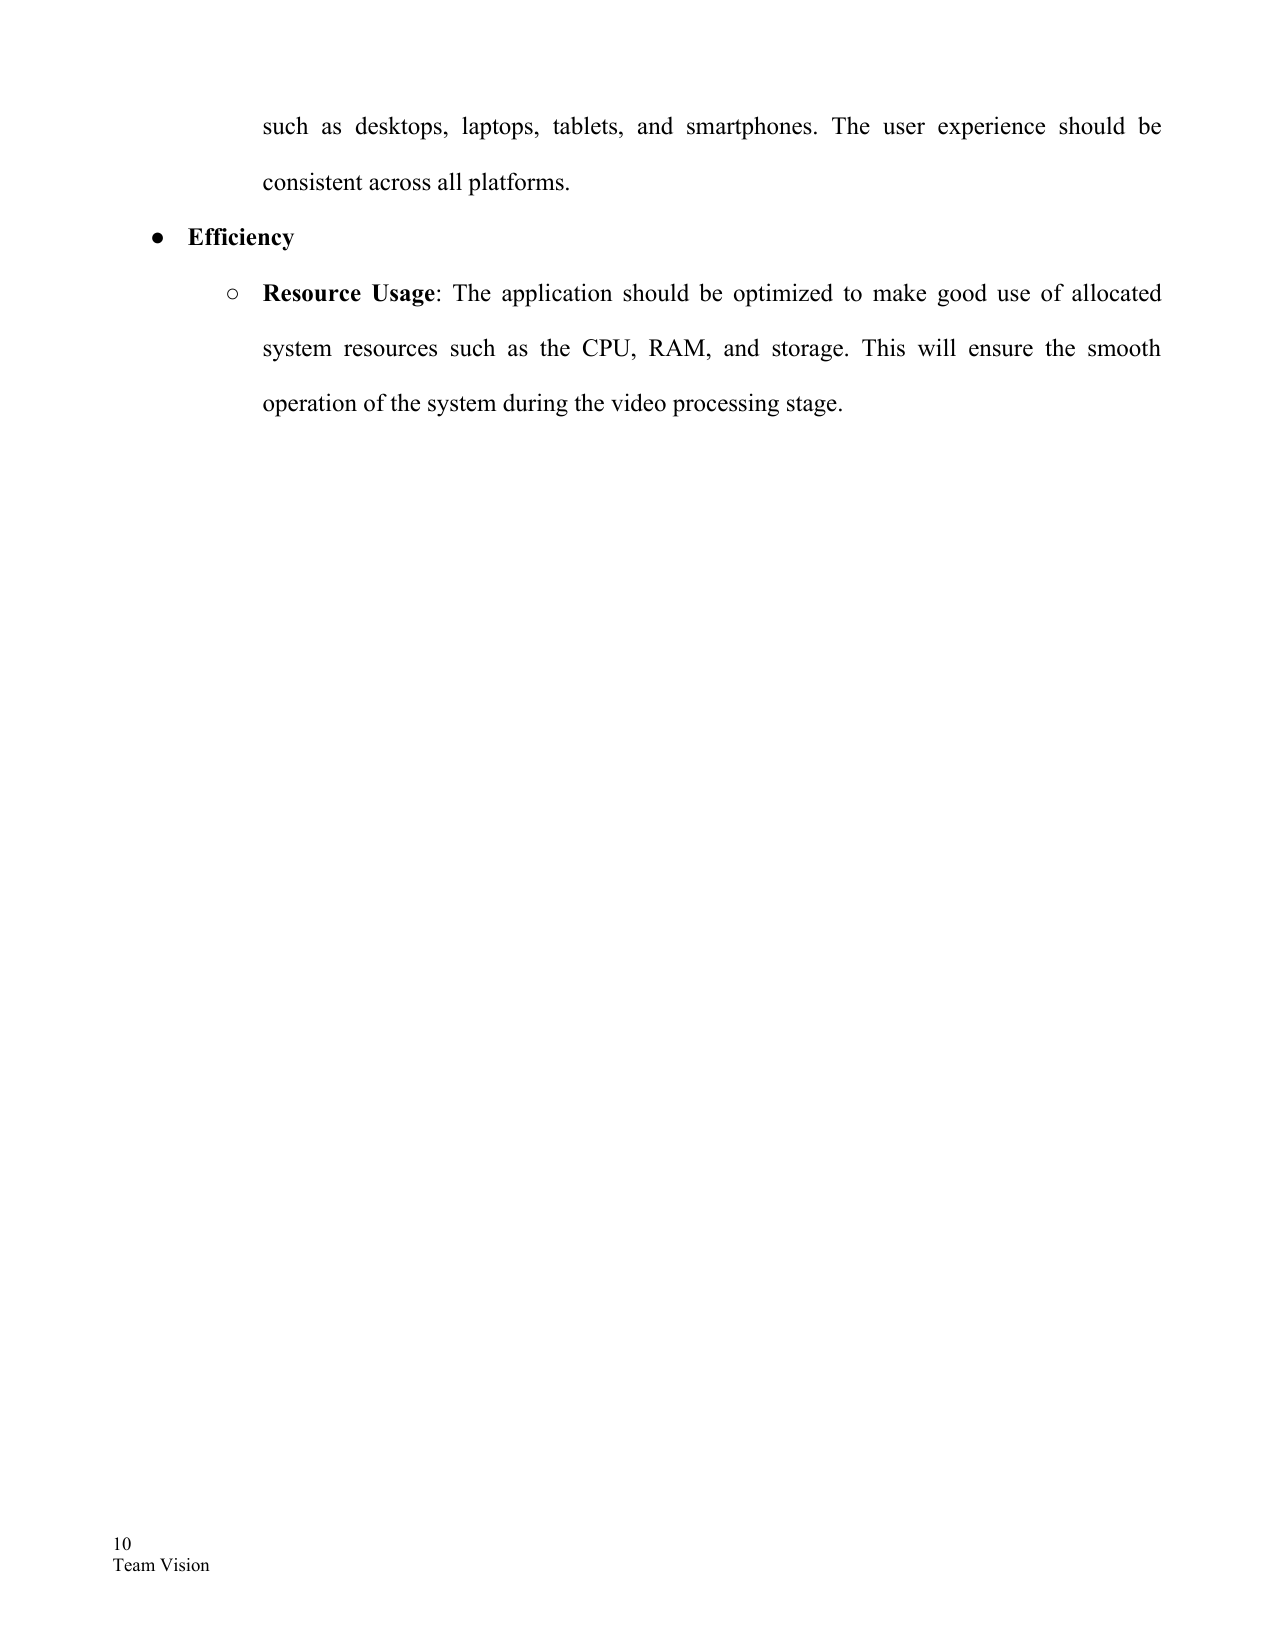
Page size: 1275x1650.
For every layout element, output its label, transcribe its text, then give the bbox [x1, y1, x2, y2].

list Efficiency [150, 223, 1162, 251]
list Resource Usage: The application should be optimized to make good use of allocated system resources such as the CPU, RAM, and storage. This will ensure the smooth operation of the system during the video processing stage. [225, 279, 1162, 417]
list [225, 112, 1162, 196]
